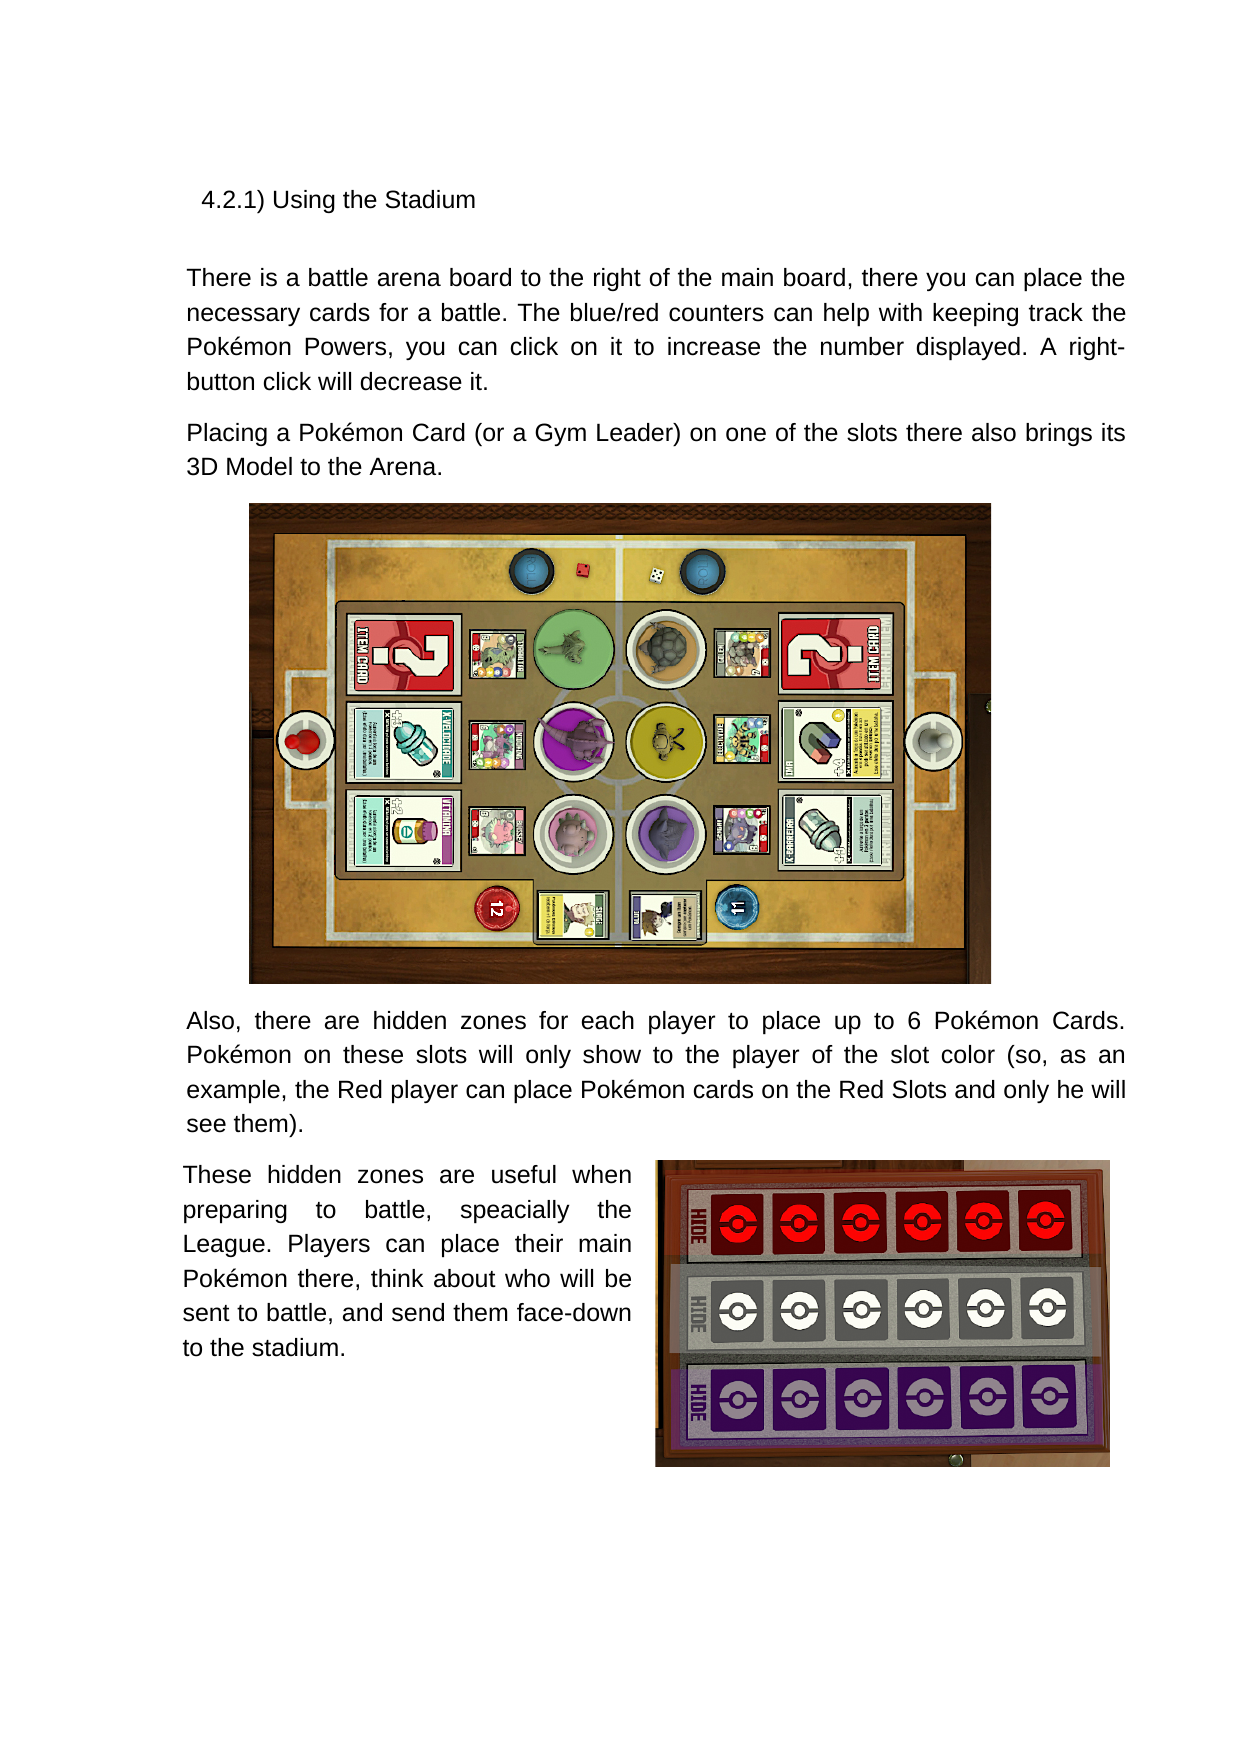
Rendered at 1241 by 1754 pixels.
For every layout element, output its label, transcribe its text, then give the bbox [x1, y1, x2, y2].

text There is a battle arena board to the right of the main board, there you can place the necessary cards for a battle. The blue/red counters can help with keeping track the Pokémon Powers, you can click on it to increase the number displayed. A right-button click will decrease it. [186, 263, 1128, 395]
text Also, there are hidden zones for each player to place up to 6 Pokémon Cards. Pokémon on these slots will only show to the player of the slot color (so, as an example, the Red player can place Pokémon cards on the Red Slots and only he will see them). [186, 1006, 1128, 1138]
picture [249, 503, 992, 984]
picture [655, 1160, 1110, 1467]
text Placing a Pokémon Card (or a Gym Leader) on one of the slots there also brings its 3D Model to the Arena. [186, 418, 1128, 481]
table_header These hidden zones are useful when preparing to battle, speacially the League. Players can place their main Pokémon there, think about who will be sent to battle, and send them face-down to the stadium. [171, 1160, 644, 1472]
subtitle 4.2.1) Using the Stadium [201, 185, 1128, 214]
table_header [644, 1160, 1127, 1472]
